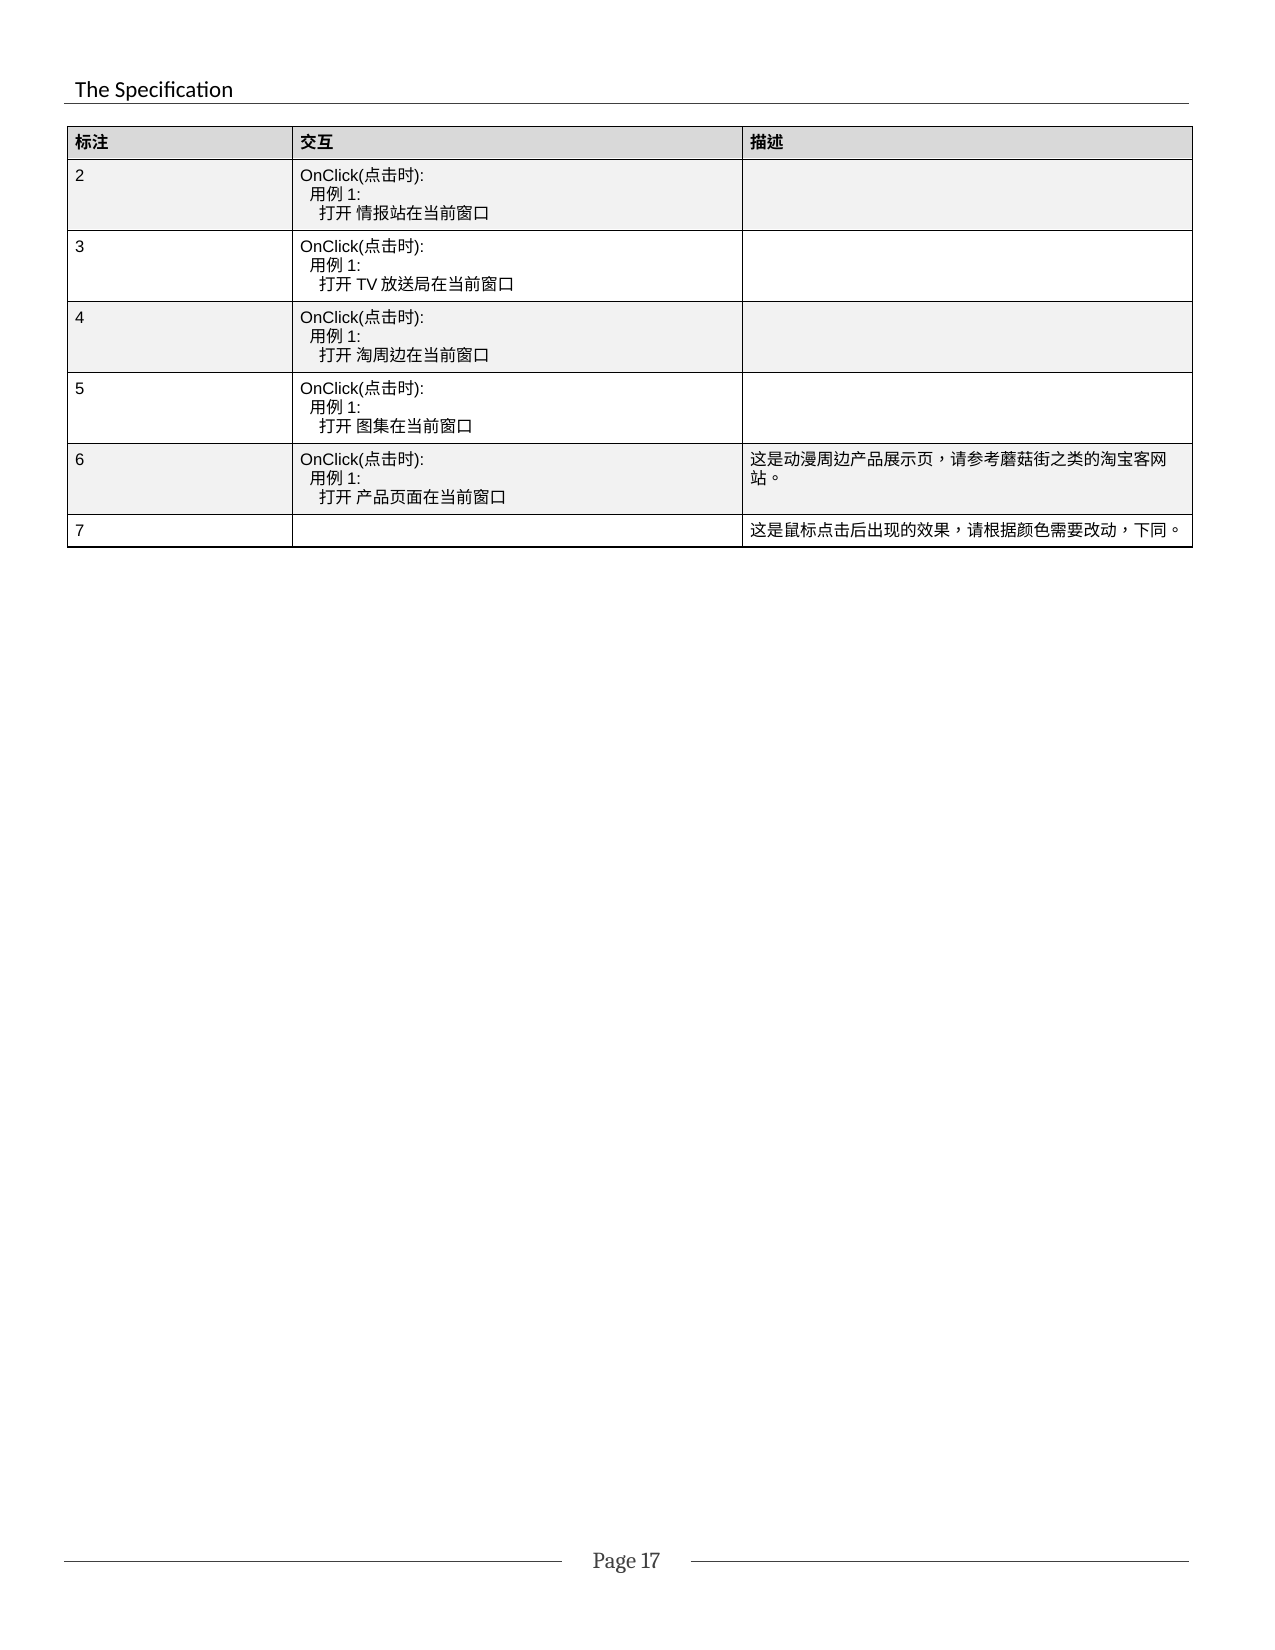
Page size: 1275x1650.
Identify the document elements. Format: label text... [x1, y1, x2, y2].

table_cell 3 [68, 231, 292, 301]
table_cell OnClick(点击时): 用例 1: 打开 淘周边在当前窗口 [293, 302, 742, 372]
table_cell [743, 231, 1192, 301]
table_cell 2 [68, 160, 292, 229]
table_cell 5 [68, 373, 292, 443]
table_cell 6 [68, 444, 292, 514]
table_header 描述 [743, 127, 1192, 158]
table_cell 这是动漫周边产品展示页，请参考蘑菇街之类的淘宝客网站。 [743, 444, 1192, 514]
table_cell 4 [68, 302, 292, 372]
table_cell [743, 160, 1192, 229]
table_cell [293, 515, 742, 546]
table_cell OnClick(点击时): 用例 1: 打开 产品页面在当前窗口 [293, 444, 742, 514]
table_cell OnClick(点击时): 用例 1: 打开 图集在当前窗口 [293, 373, 742, 443]
table_header 标注 [68, 127, 292, 158]
table_cell [743, 373, 1192, 443]
table_cell 7 [68, 515, 292, 546]
table_header 交互 [293, 127, 742, 158]
table_cell OnClick(点击时): 用例 1: 打开 情报站在当前窗口 [293, 160, 742, 229]
table_cell 这是鼠标点击后出现的效果，请根据颜色需要改动，下同。 [743, 515, 1192, 546]
table_cell [743, 302, 1192, 372]
table_cell OnClick(点击时): 用例 1: 打开 TV放送局在当前窗口 [293, 231, 742, 301]
